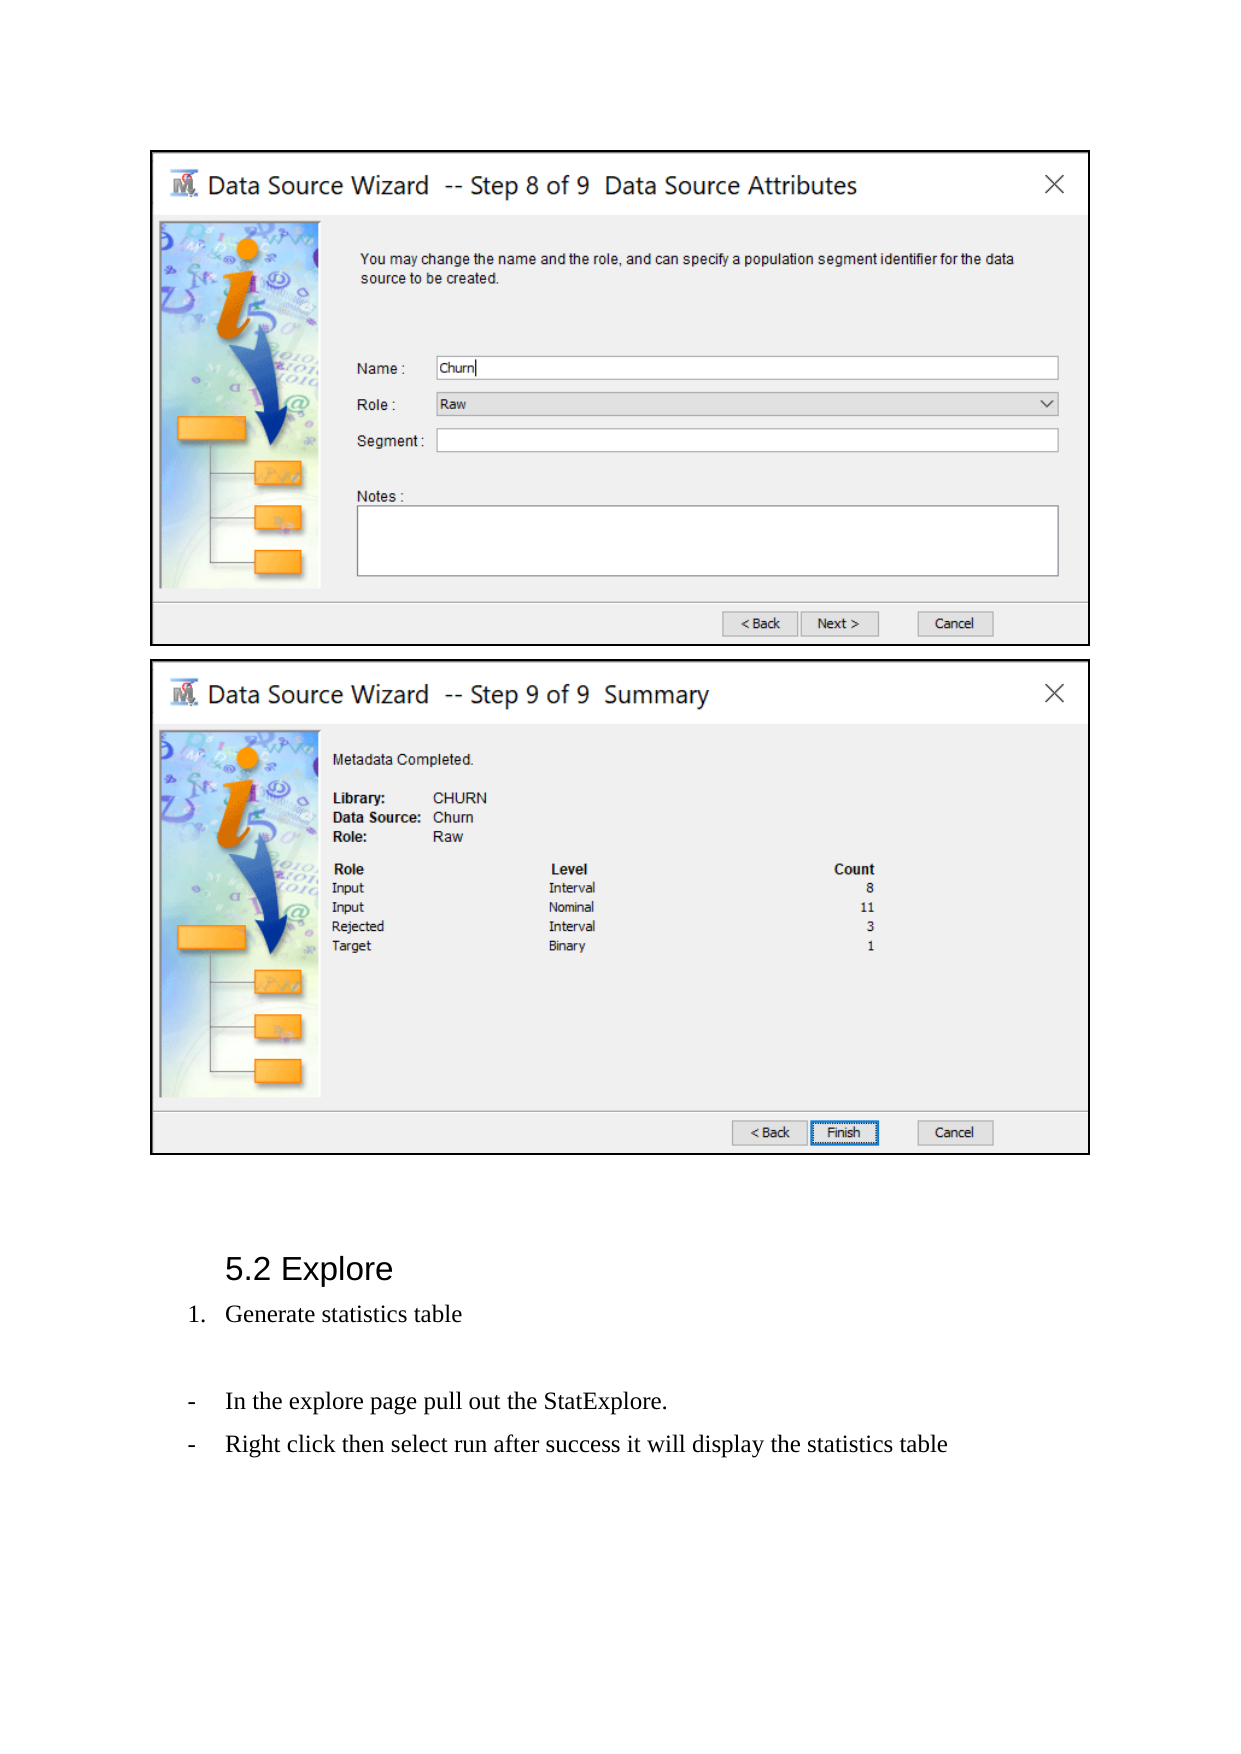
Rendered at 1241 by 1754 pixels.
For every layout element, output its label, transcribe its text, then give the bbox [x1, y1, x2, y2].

list Generate statistics table [187, 1299, 1090, 1328]
list In the explore page pull out the StatExplore. [187, 1386, 1090, 1414]
picture [152, 152, 1088, 644]
picture [152, 661, 1088, 1153]
list Right click then select run after success it will display the statistics table [187, 1429, 1090, 1458]
subtitle 5.2 Explore [225, 1248, 1090, 1287]
